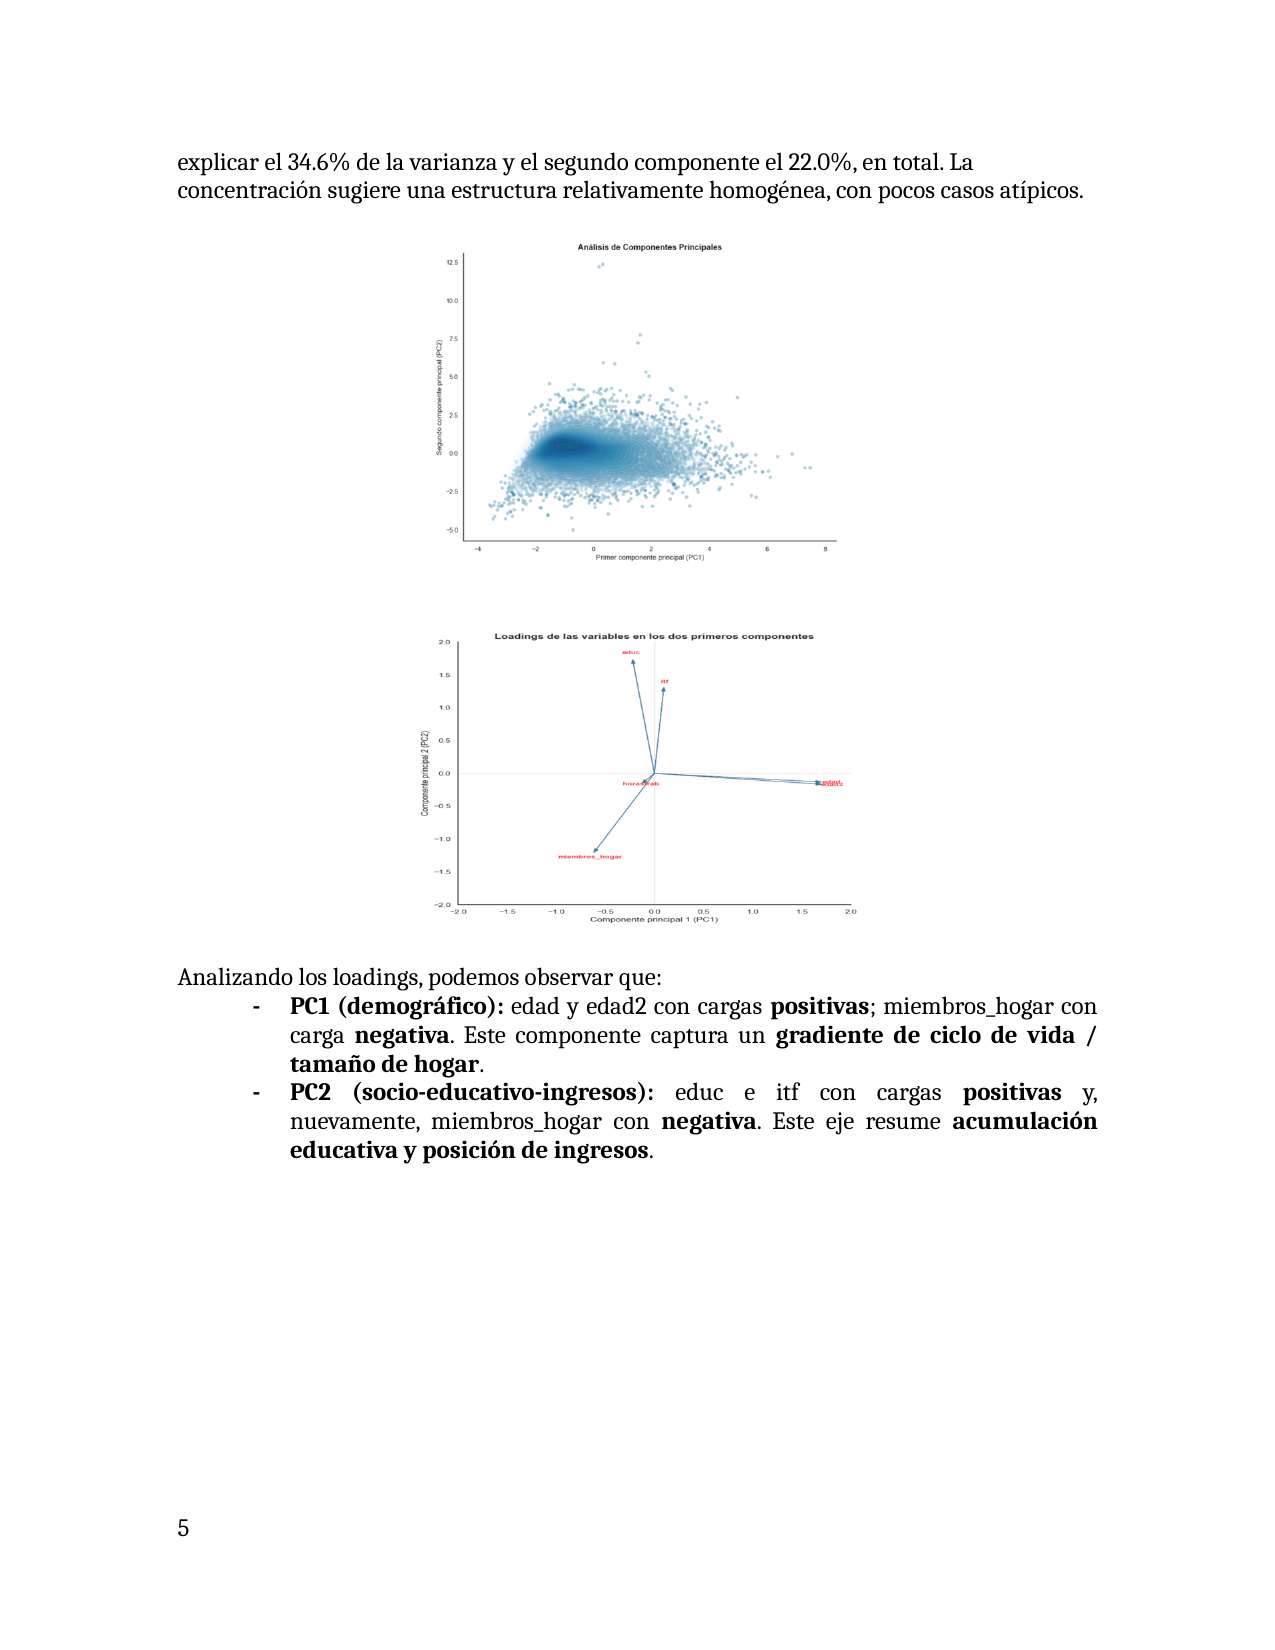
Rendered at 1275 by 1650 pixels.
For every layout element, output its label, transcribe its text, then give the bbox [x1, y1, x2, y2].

picture [432, 239, 843, 564]
picture [407, 626, 868, 930]
text Analizando los loadings, podemos observar que: [177, 963, 1098, 992]
list PC2 (socio-educativo-ingresos): educ e itf con cargas positivas y, nuevamente, miembros_hogar con negativa. Este eje resume acumulación educativa y posición de ingresos. [252, 1078, 1098, 1164]
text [177, 148, 1098, 205]
list PC1 (demográfico): edad y edad2 con cargas positivas; miembros_hogar con carga negativa. Este componente captura un gradiente de ciclo de vida / tamaño de hogar. [252, 992, 1098, 1078]
